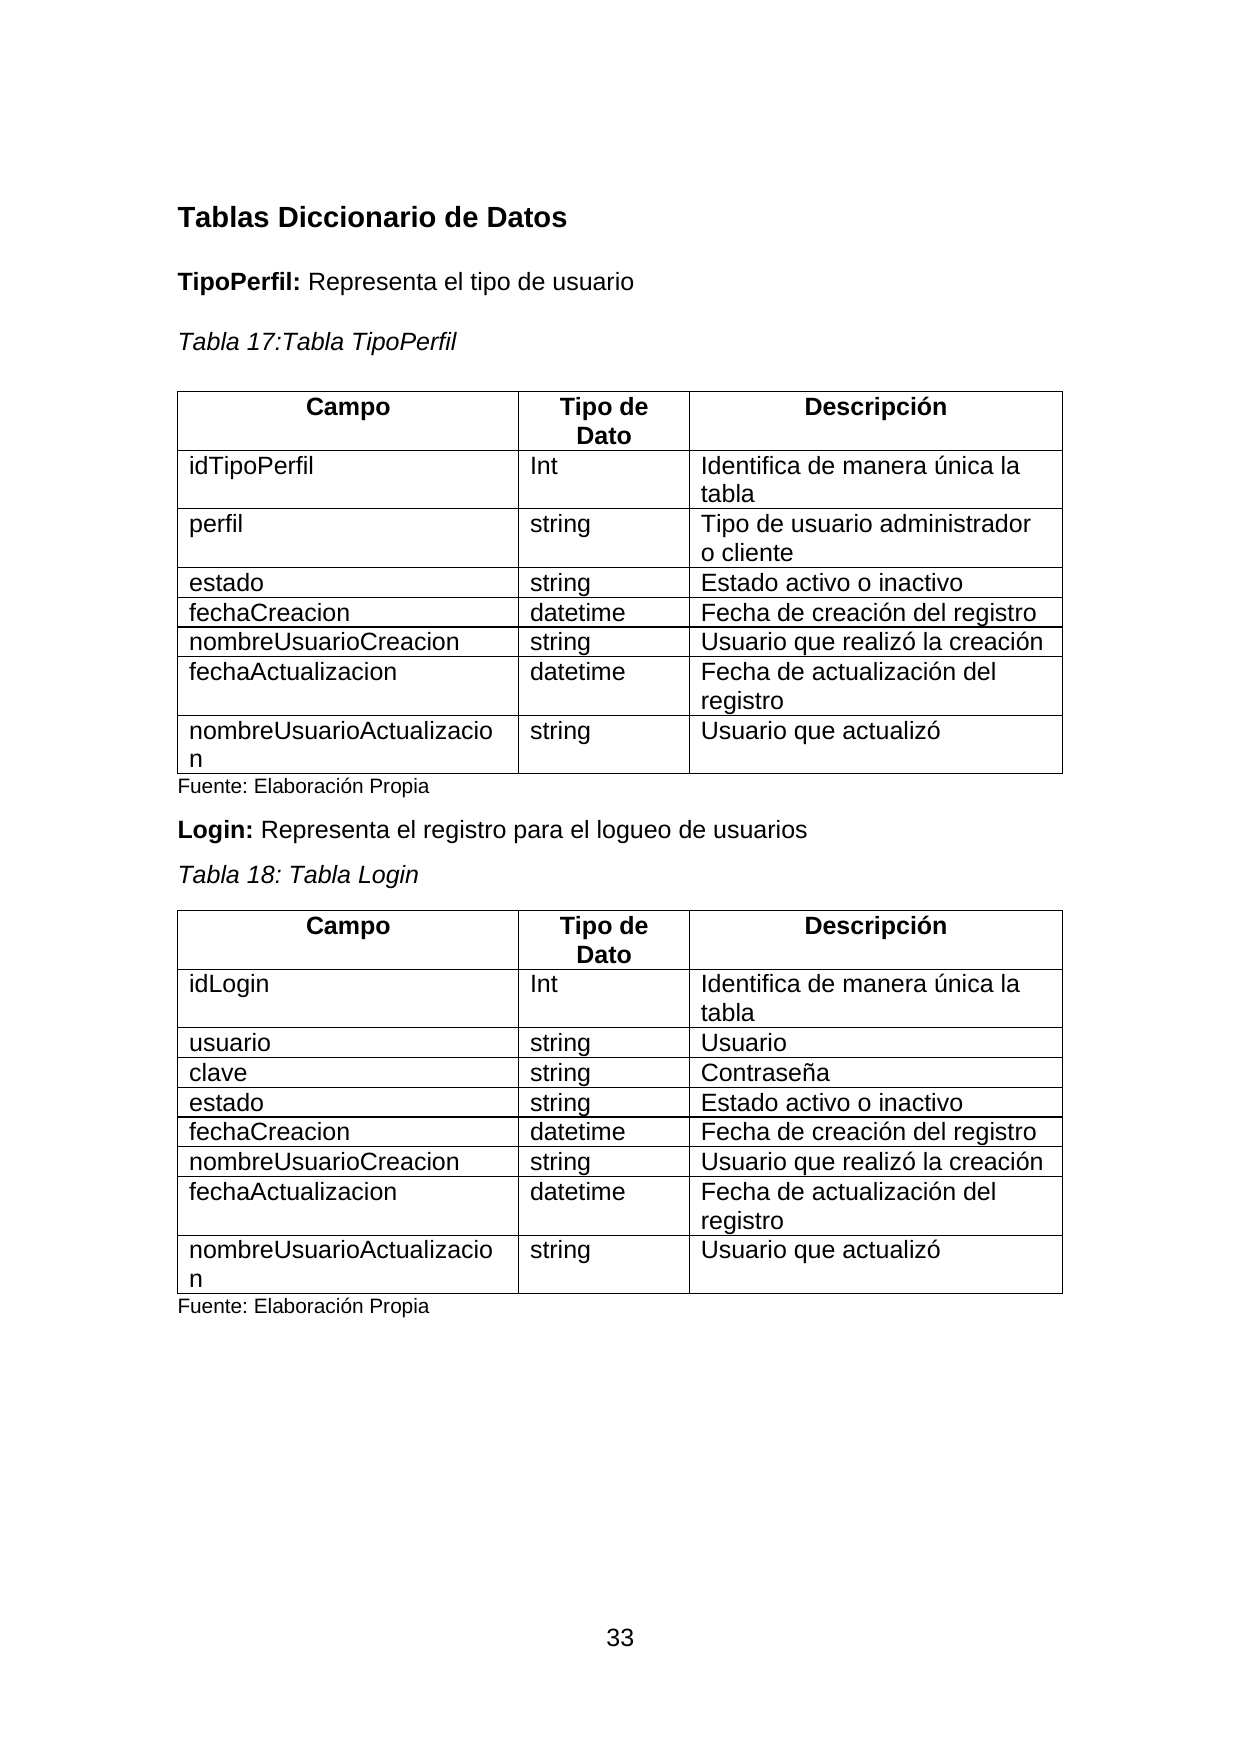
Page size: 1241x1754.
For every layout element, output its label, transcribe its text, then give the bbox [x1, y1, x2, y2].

table_cell string [519, 509, 689, 567]
table_cell Int [519, 970, 689, 1027]
table_cell Usuario que realizó la creación [690, 1147, 1062, 1176]
table_cell Contraseña [690, 1058, 1062, 1087]
table_cell Usuario que actualizó [690, 716, 1062, 773]
table_cell datetime [519, 598, 689, 626]
table_cell string [519, 1236, 689, 1293]
table_cell string [519, 1058, 689, 1087]
table_cell datetime [519, 1177, 689, 1234]
text Fuente: Elaboración Propia [177, 1294, 1063, 1318]
table_cell usuario [178, 1028, 518, 1057]
table_cell nombreUsuarioCreacion [178, 628, 518, 656]
text Tabla 17:Tabla TipoPerfil [177, 327, 1063, 356]
text Tablas Diccionario de Datos [177, 200, 1063, 234]
table_cell Usuario que actualizó [690, 1236, 1062, 1293]
table_cell idTipoPerfil [178, 451, 518, 508]
table_cell Usuario [690, 1028, 1062, 1057]
table_cell nombreUsuarioActualizacion [178, 1236, 518, 1293]
table_header Tipo de Dato [519, 392, 689, 450]
text Fuente: Elaboración Propia [177, 774, 1063, 798]
text TipoPerfil: Representa el tipo de usuario [177, 267, 1063, 296]
table_cell fechaCreacion [178, 1118, 518, 1146]
text Login: Representa el registro para el logueo de usuarios [177, 815, 1063, 844]
table_cell Usuario que realizó la creación [690, 628, 1062, 656]
table_cell datetime [519, 1118, 689, 1146]
table_cell datetime [519, 657, 689, 715]
table_cell fechaCreacion [178, 598, 518, 626]
text Tabla 18: Tabla Login [177, 860, 1063, 889]
table_cell clave [178, 1058, 518, 1087]
table_header Campo [178, 911, 518, 968]
table_cell string [519, 1028, 689, 1057]
table_cell Fecha de actualización del registro [690, 1177, 1062, 1234]
table_cell nombreUsuarioActualizacion [178, 716, 518, 773]
table_cell Fecha de creación del registro [690, 598, 1062, 626]
table_cell string [519, 716, 689, 773]
table_cell Fecha de creación del registro [690, 1118, 1062, 1146]
table_cell string [519, 1147, 689, 1176]
table_cell Identifica de manera única la tabla [690, 451, 1062, 508]
table_header Tipo de Dato [519, 911, 689, 968]
table_cell Int [519, 451, 689, 508]
table_cell fechaActualizacion [178, 1177, 518, 1234]
table_header Descripción [690, 911, 1062, 968]
table_cell nombreUsuarioCreacion [178, 1147, 518, 1176]
table_cell string [519, 1088, 689, 1116]
table_cell Fecha de actualización del registro [690, 657, 1062, 715]
table_cell string [519, 628, 689, 656]
table_cell idLogin [178, 970, 518, 1027]
table_cell string [519, 568, 689, 597]
table_header Campo [178, 392, 518, 450]
table_cell perfil [178, 509, 518, 567]
table_cell Estado activo o inactivo [690, 568, 1062, 597]
table_cell Identifica de manera única la tabla [690, 970, 1062, 1027]
table_header Descripción [690, 392, 1062, 450]
table_cell estado [178, 568, 518, 597]
table_cell Tipo de usuario administrador o cliente [690, 509, 1062, 567]
table_cell estado [178, 1088, 518, 1116]
table_cell fechaActualizacion [178, 657, 518, 715]
table_cell Estado activo o inactivo [690, 1088, 1062, 1116]
